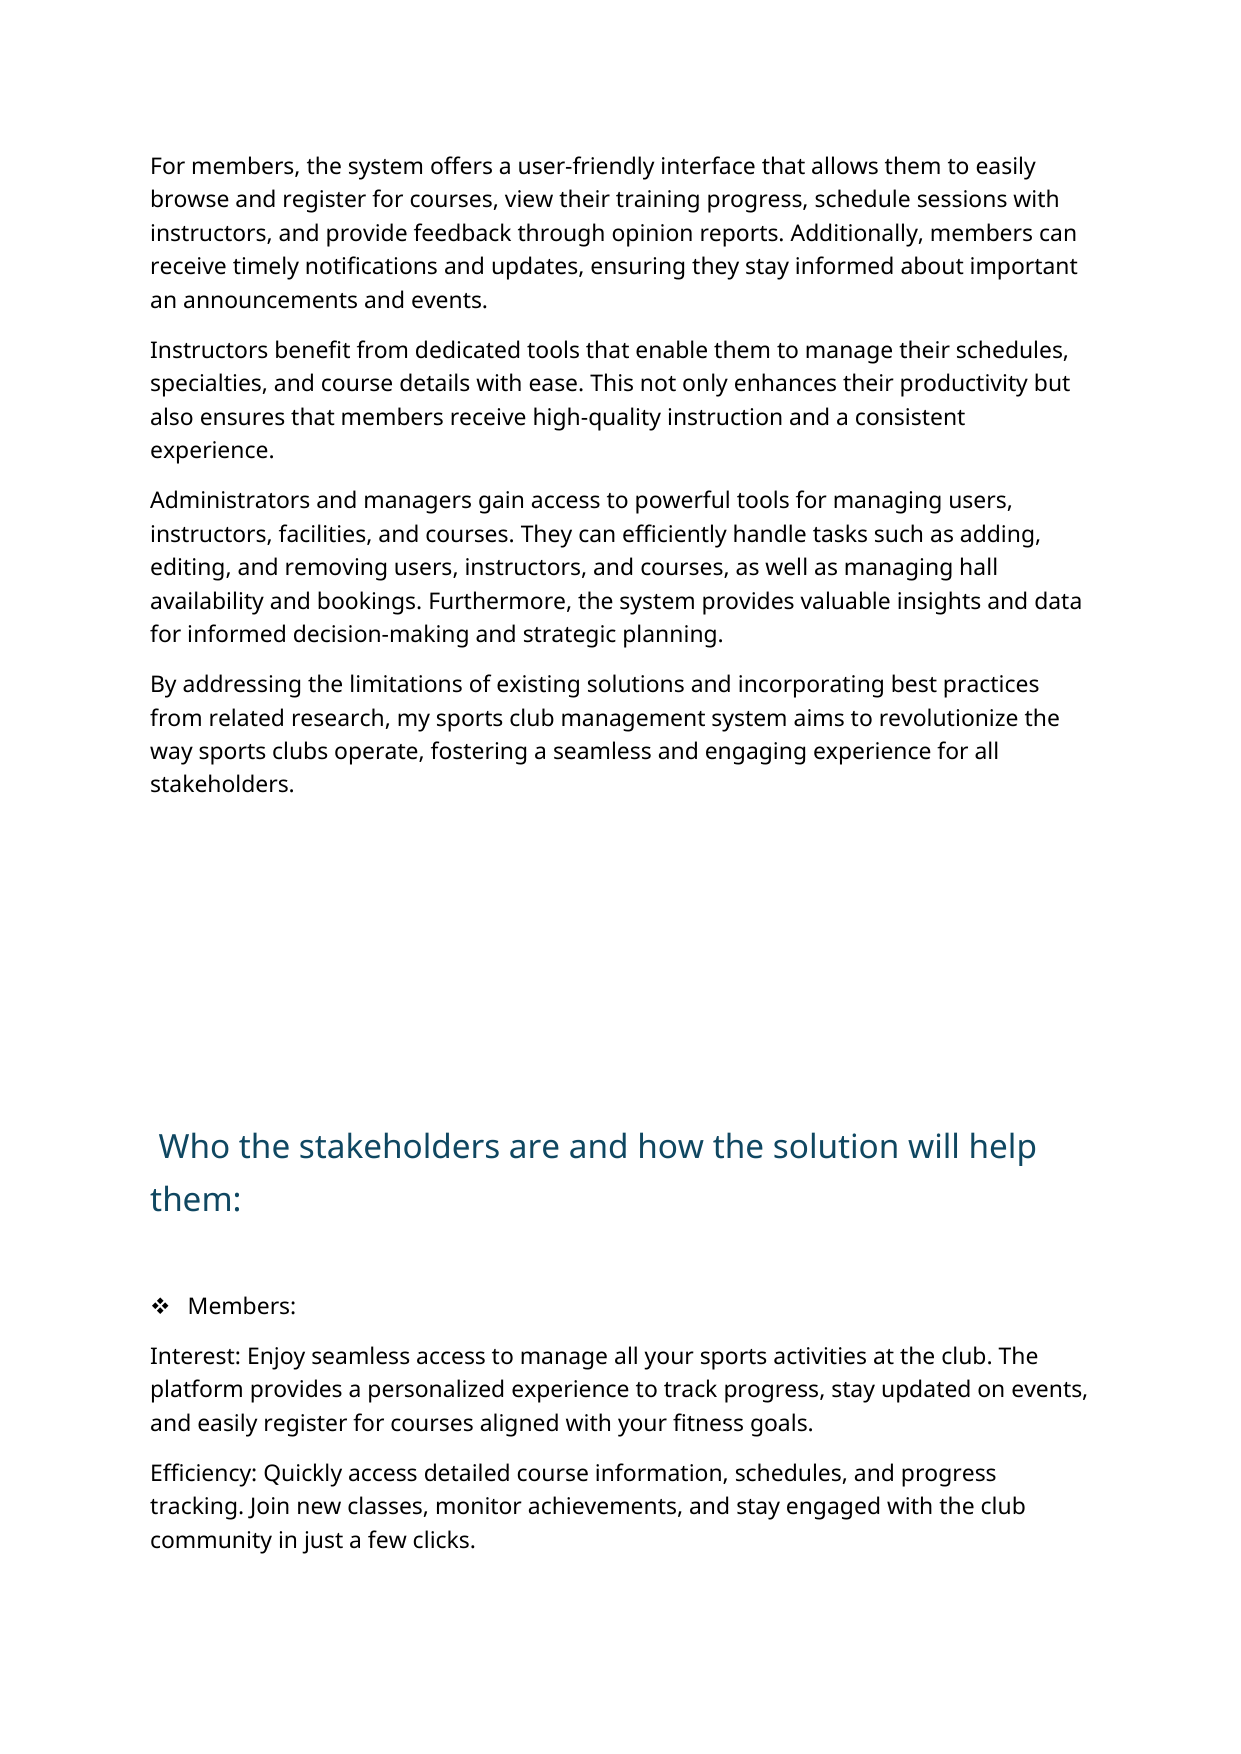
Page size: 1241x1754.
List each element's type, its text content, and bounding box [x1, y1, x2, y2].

text Instructors benefit from dedicated tools that enable them to manage their schedules, specialties, and course details with ease. This not only enhances their productivity but also ensures that members receive high-quality instruction and a consistent experience. [150, 334, 1090, 465]
text Efficiency: Quickly access detailed course information, schedules, and progress tracking. Join new classes, monitor achievements, and stay engaged with the club community in just a few clicks. [150, 1457, 1090, 1555]
subtitle Who the stakeholders are and how the solution will help them: [150, 1123, 1090, 1221]
text Administrators and managers gain access to powerful tools for managing users, instructors, facilities, and courses. They can efficiently handle tasks such as adding, editing, and removing users, instructors, and courses, as well as managing hall availability and bookings. Furthermore, the system provides valuable insights and data for informed decision-making and strategic planning. [150, 484, 1090, 649]
list Members: [150, 1289, 1090, 1321]
text By addressing the limitations of existing solutions and incorporating best practices from related research, my sports club management system aims to revolutionize the way sports clubs operate, fostering a seamless and engaging experience for all stakeholders. [150, 668, 1090, 800]
text Interest: Enjoy seamless access to manage all your sports activities at the club. The platform provides a personalized experience to track progress, stay updated on events, and easily register for courses aligned with your fitness goals. [150, 1340, 1090, 1438]
text For members, the system offers a user-friendly interface that allows them to easily browse and register for courses, view their training progress, schedule sessions with instructors, and provide feedback through opinion reports. Additionally, members can receive timely notifications and updates, ensuring they stay informed about important an announcements and events. [150, 150, 1090, 315]
